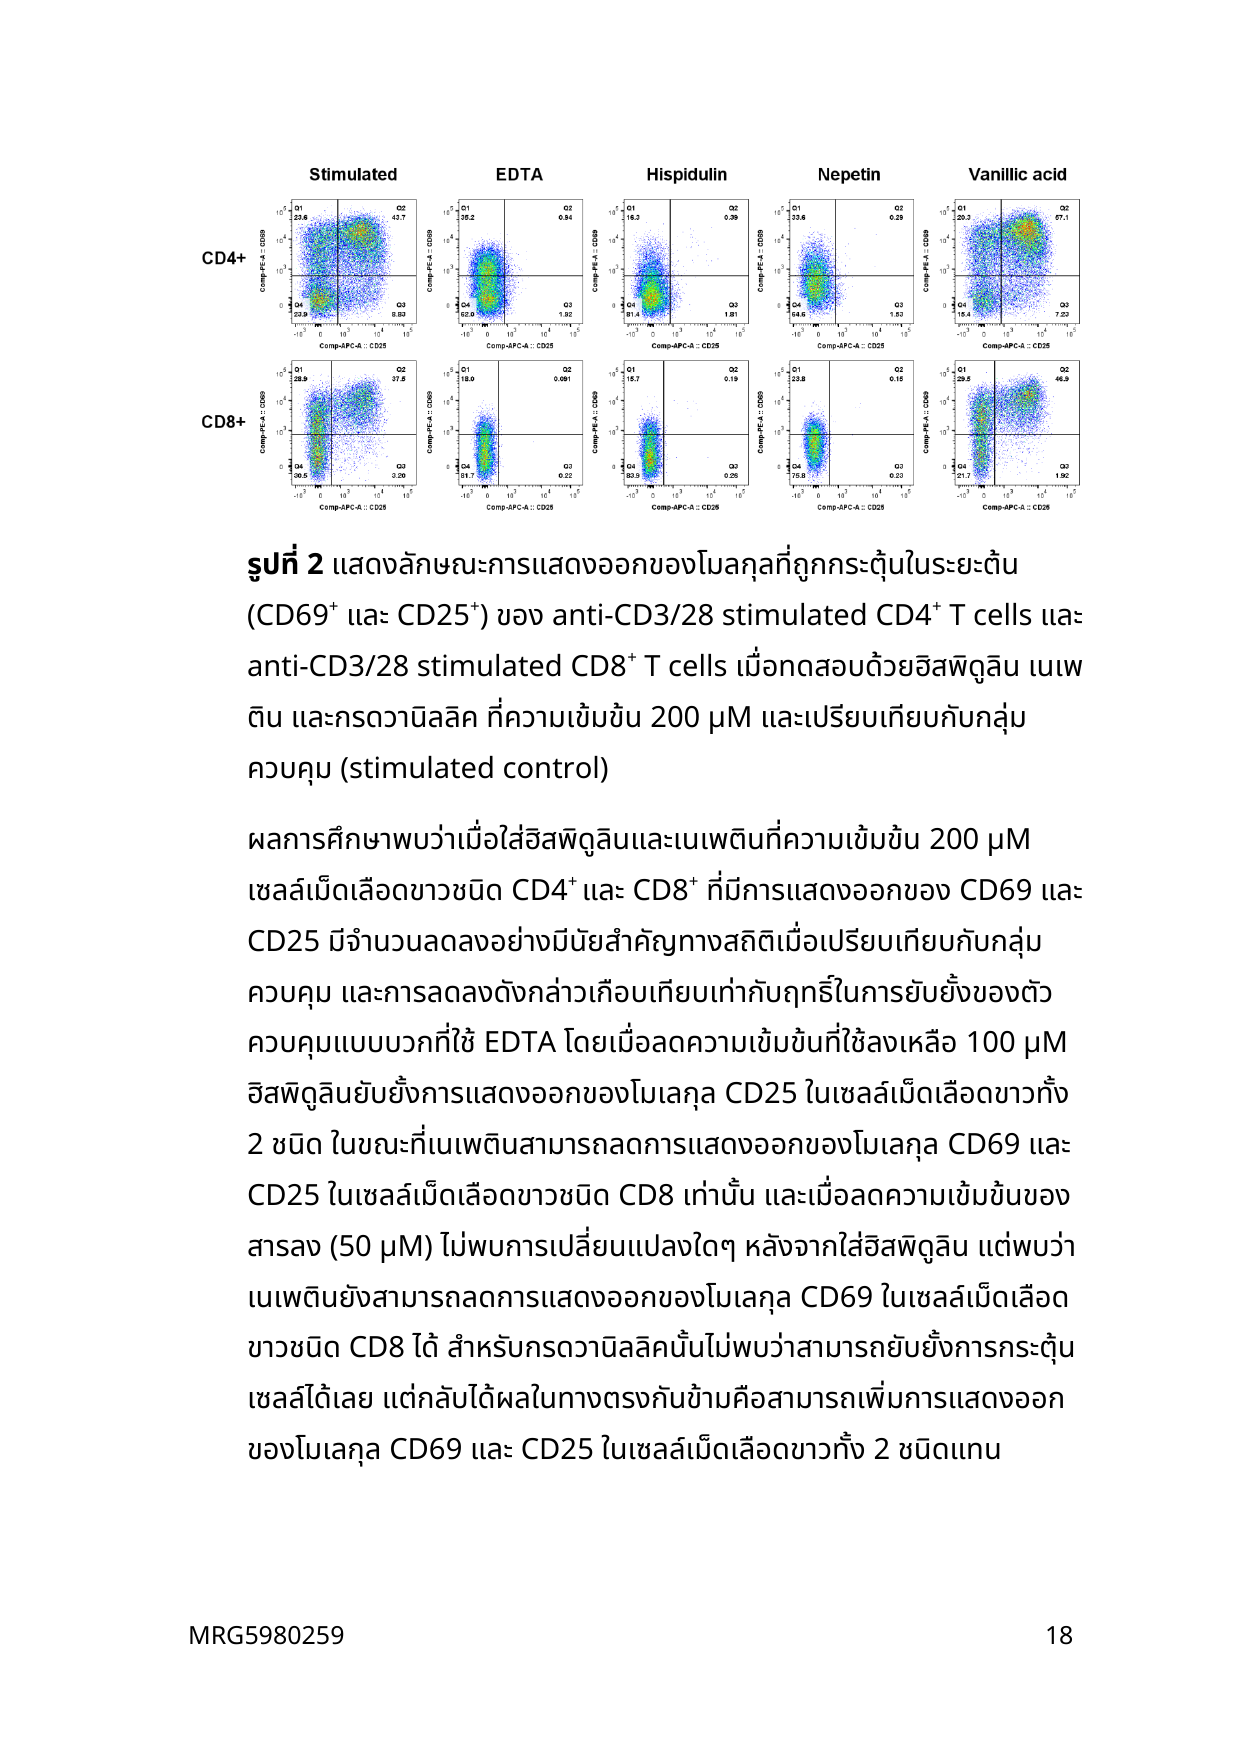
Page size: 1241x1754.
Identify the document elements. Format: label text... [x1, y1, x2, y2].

picture [187, 150, 1091, 519]
text ผลการศึกษาพบว่าเมื่อใส่ฮิสพิดูลินและเนเพตินที่ความเข้มข้น 200 µM เซลล์เม็ดเลือดขาวชนิด CD4+ และ CD8+ ที่มีการแสดงออกของ CD69 และ CD25 มีจำนวนลดลงอย่างมีนัยสำคัญทางสถิติเมื่อเปรียบเทียบกับกลุ่มควบคุม และการลดลงดังกล่าวเกือบเทียบเท่ากับฤทธิ์ในการยับยั้งของตัวควบคุมแบบบวกที่ใช้ EDTA โดยเมื่อลดความเข้มข้นที่ใช้ลงเหลือ 100 µM ฮิสพิดูลินยับยั้งการแสดงออกของโมเลกุล CD25 ในเซลล์เม็ดเลือดขาวทั้ง 2 ชนิด ในขณะที่เนเพตินสามารถลดการแสดงออกของโมเลกุล CD69 และ CD25 ในเซลล์เม็ดเลือดขาวชนิด CD8 เท่านั้น และเมื่อลดความเข้มข้นของสารลง (50 µM) ไม่พบการเปลี่ยนแปลงใดๆ หลังจากใส่ฮิสพิดูลิน แต่พบว่าเนเพตินยังสามารถลดการแสดงออกของโมเลกุล CD69 ในเซลล์เม็ดเลือดขาวชนิด CD8 ได้ สำหรับกรดวานิลลิคนั้นไม่พบว่าสามารถยับยั้งการกระตุ้นเซลล์ได้เลย แต่กลับได้ผลในทางตรงกันข้ามคือสามารถเพิ่มการแสดงออกของโมเลกุล CD69 และ CD25 ในเซลล์เม็ดเลือดขาวทั้ง 2 ชนิดแทน [247, 819, 1090, 1472]
text รูปที่ 2 แสดงลักษณะการแสดงออกของโมลกุลที่ถูกกระตุ้นในระยะต้น (CD69+ และ CD25+) ของ anti-CD3/28 stimulated CD4+ T cells และ anti-CD3/28 stimulated CD8+ T cells เมื่อทดสอบด้วยฮิสพิดูลิน เนเพติน และกรดวานิลลิค ที่ความเข้มข้น 200 µM และเปรียบเทียบกับกลุ่มควบคุม (stimulated control) [247, 544, 1090, 791]
